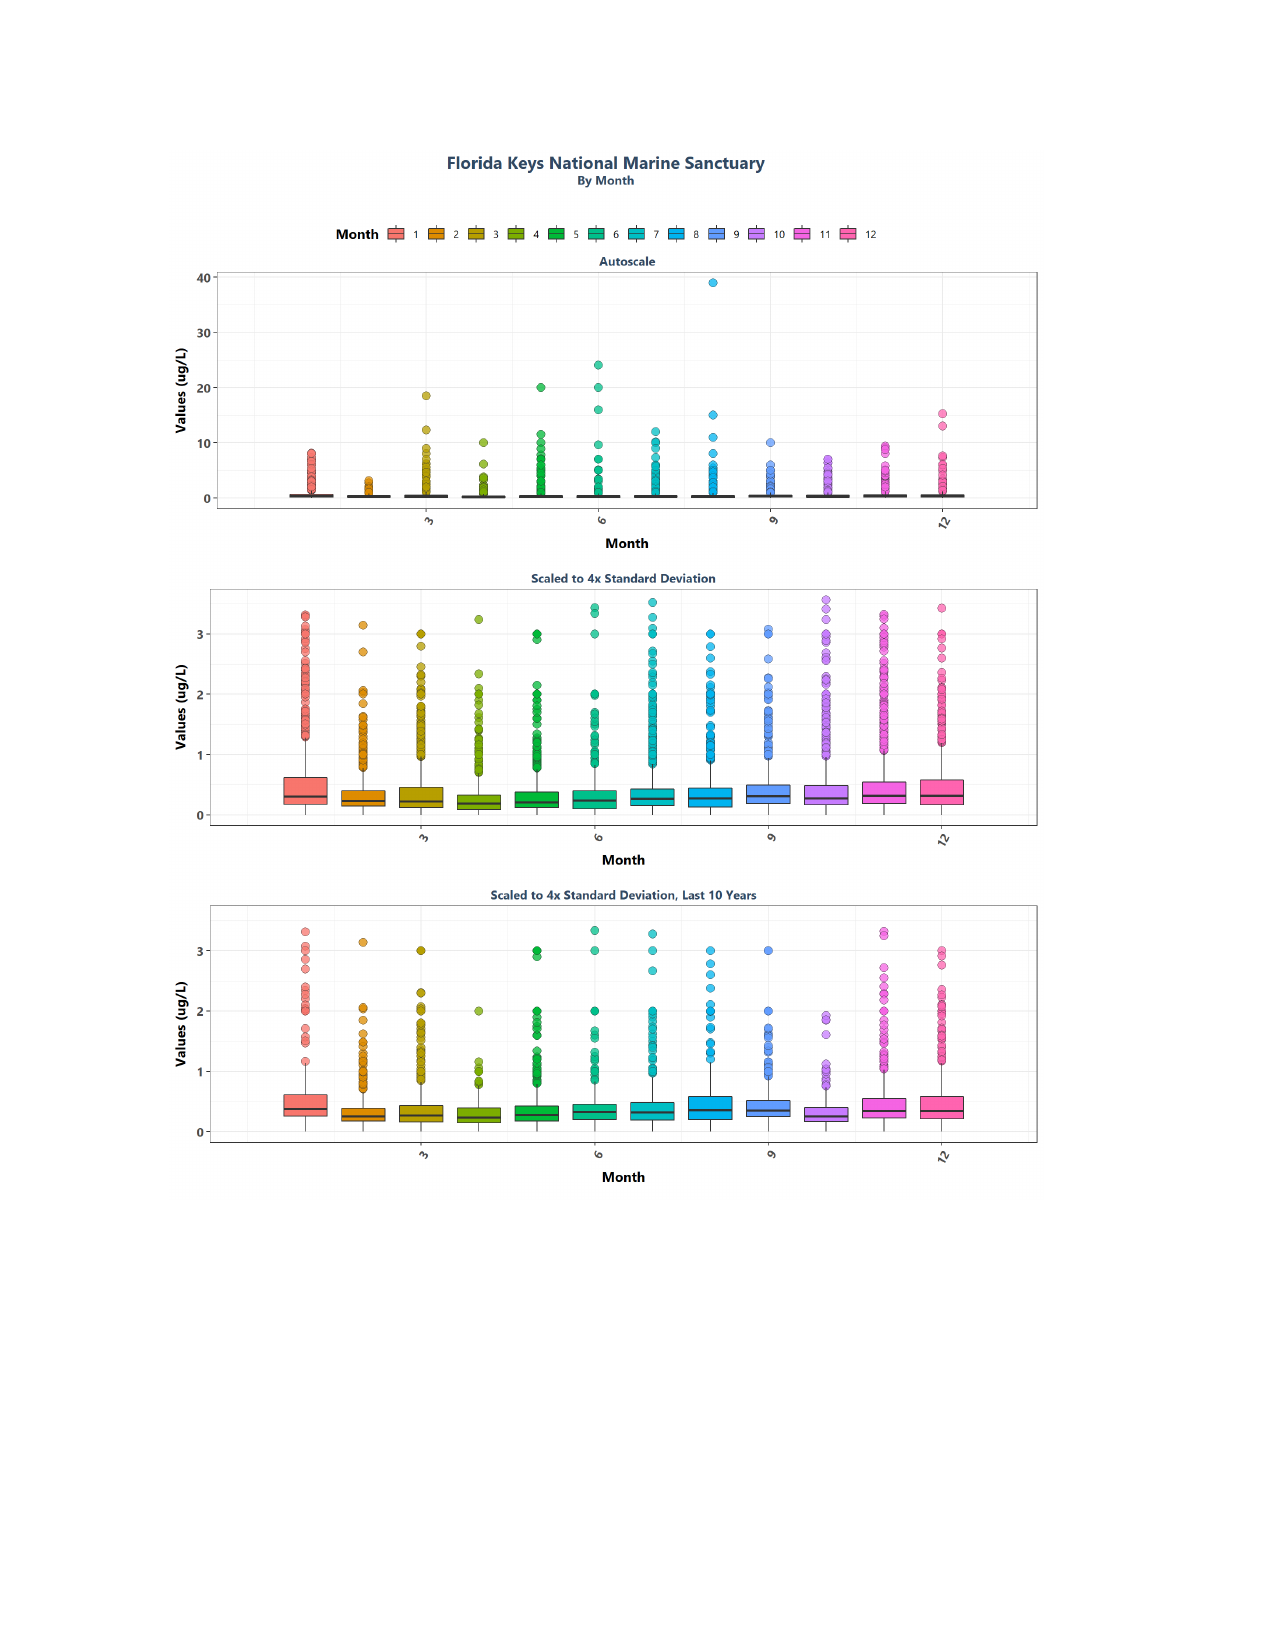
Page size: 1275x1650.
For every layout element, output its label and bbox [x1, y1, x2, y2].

picture [168, 150, 1044, 1200]
